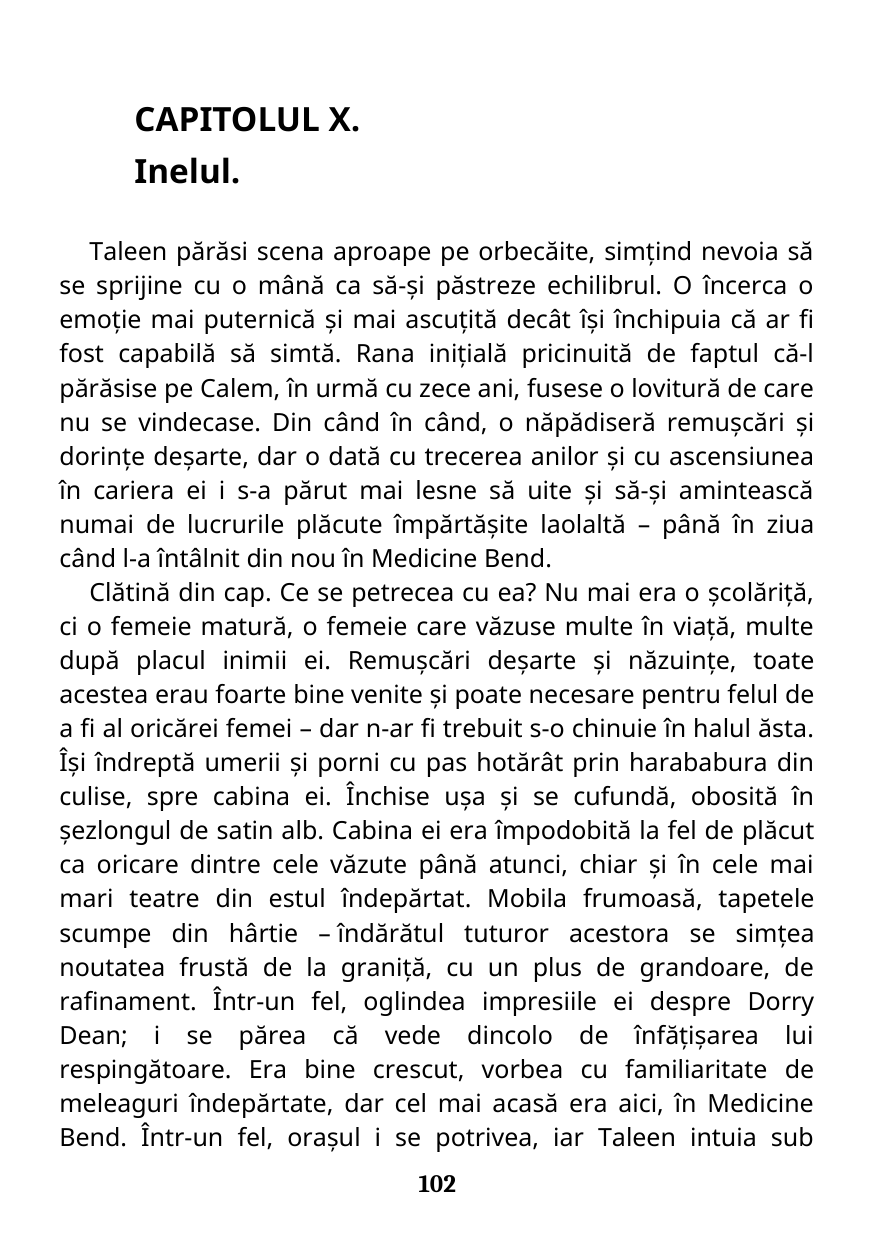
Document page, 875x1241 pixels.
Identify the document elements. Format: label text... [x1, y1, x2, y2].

subtitle CAPITOLUL X. [59, 96, 815, 141]
text Taleen părăsi scena aproape pe orbecăite, simţind nevoia să se sprijine cu o mână ca să-şi păstreze echilibrul. O încerca o emoţie mai puternică şi mai ascuţită decât îşi închipuia că ar fi fost capabilă să simtă. Rana iniţială pricinuită de faptul că-l părăsise pe Calem, în urmă cu zece ani, fusese o lovitură de care nu se vindecase. Din când în când, o năpădiseră remuşcări şi dorinţe deşarte, dar o dată cu trecerea anilor şi cu ascensiunea în cariera ei i s-a părut mai lesne să uite şi să-şi amintească numai de lucrurile plăcute împărtăşite laolaltă – până în ziua când l-a întâlnit din nou în Medicine Bend. [59, 234, 815, 574]
subtitle Inelul. [59, 148, 815, 193]
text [59, 574, 815, 1154]
